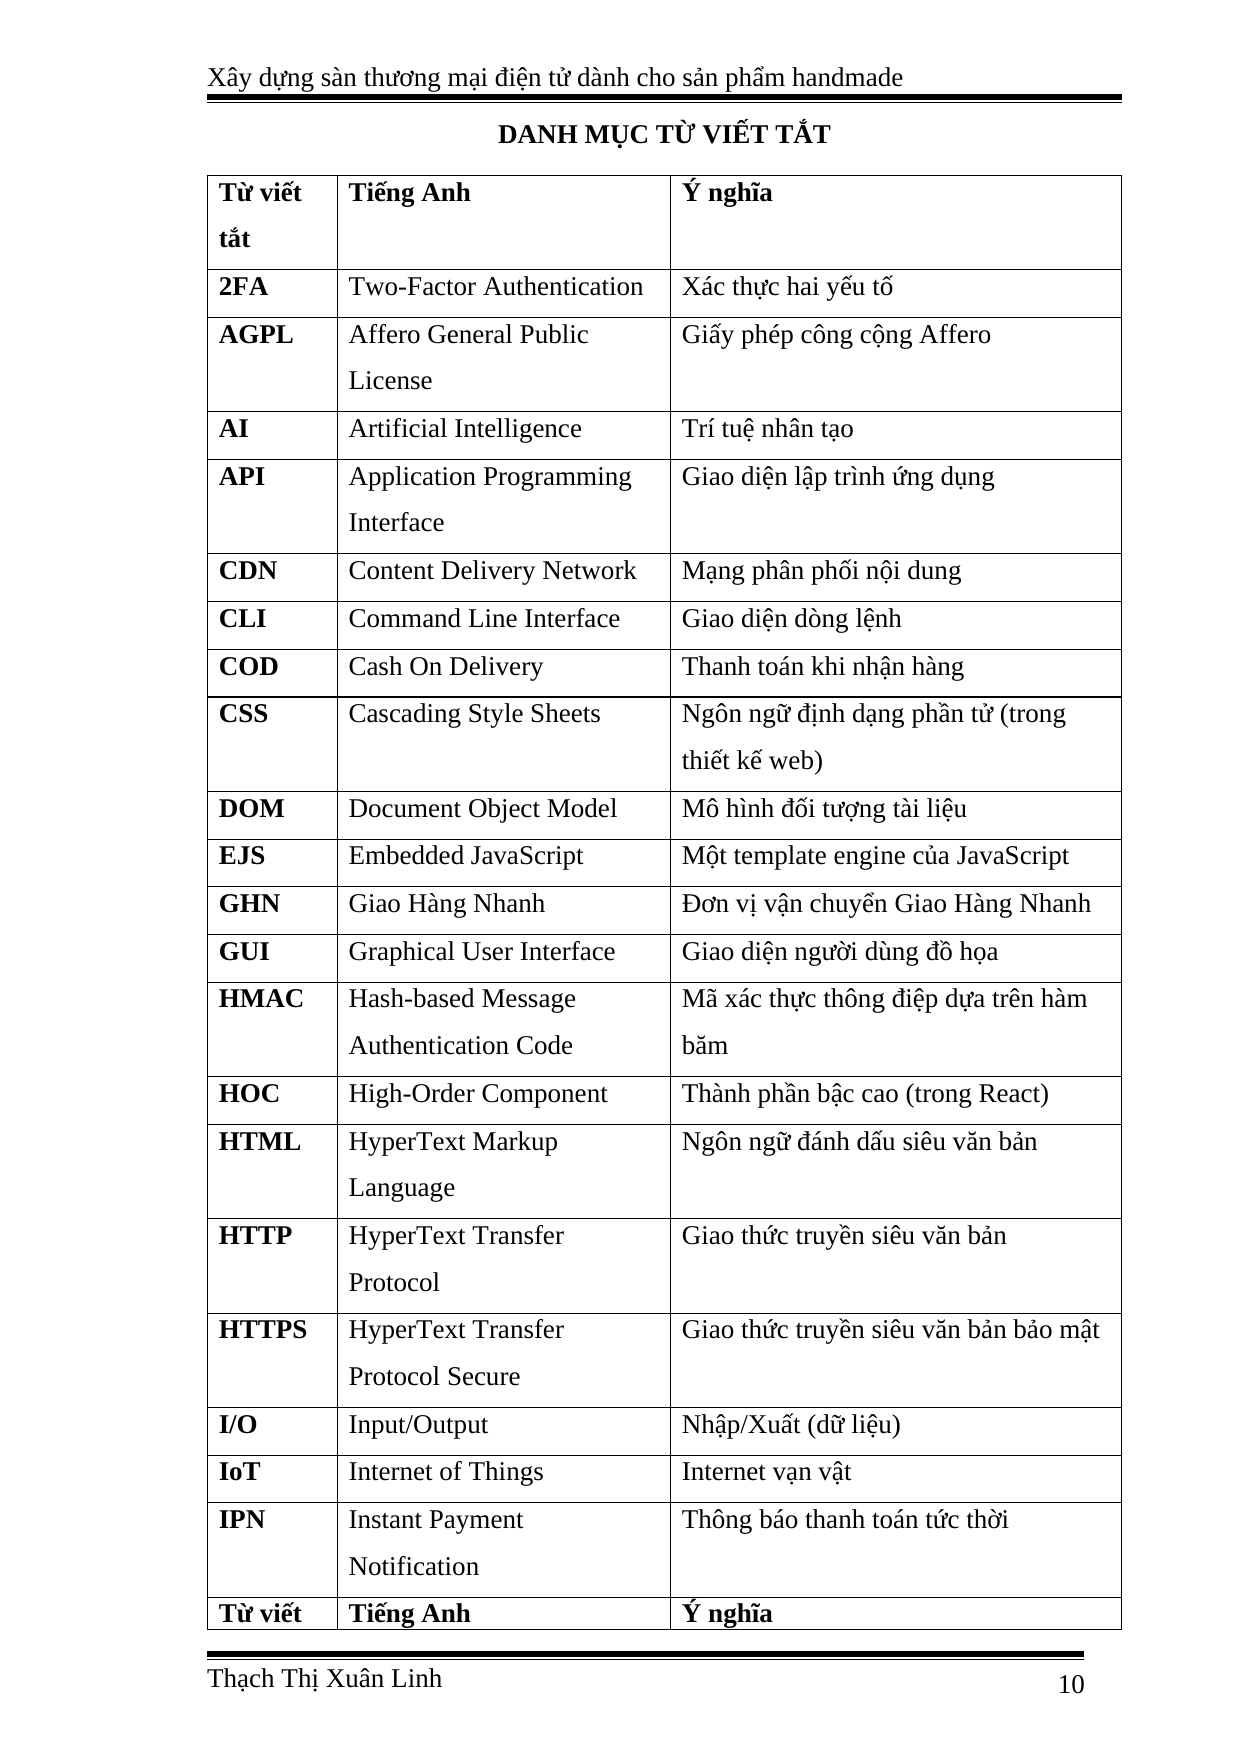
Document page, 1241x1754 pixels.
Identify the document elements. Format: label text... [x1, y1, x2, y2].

table_cell HOC [208, 1077, 337, 1124]
table_cell Từ viết tắt [208, 1598, 337, 1629]
table_cell 2FA [208, 270, 337, 317]
table_cell High-Order Component [338, 1077, 670, 1124]
table_cell CLI [208, 602, 337, 649]
table_cell Giao Hàng Nhanh [338, 887, 670, 934]
table_cell IPN [208, 1503, 337, 1597]
table_cell AI [208, 412, 337, 459]
table_header Tiếng Anh [338, 176, 670, 269]
table_cell Internet vạn vật [671, 1456, 1121, 1502]
text DANH MỤC TỪ VIẾT TẮT [207, 118, 1122, 149]
table_cell Giao diện lập trình ứng dụng [671, 460, 1121, 553]
table_cell Giao thức truyền siêu văn bản [671, 1219, 1121, 1312]
table_cell Internet of Things [338, 1456, 670, 1502]
table_cell Tiếng Anh [338, 1598, 670, 1629]
table_cell Two-Factor Authentication [338, 270, 670, 317]
table_cell Cash On Delivery [338, 650, 670, 696]
table_cell GHN [208, 887, 337, 934]
table_cell IoT [208, 1456, 337, 1502]
table_cell Embedded JavaScript [338, 840, 670, 886]
table_cell Artificial Intelligence [338, 412, 670, 459]
table_cell Affero General Public License [338, 318, 670, 411]
table_header Ý nghĩa [671, 176, 1121, 269]
table_cell Mạng phân phối nội dung [671, 554, 1121, 601]
table_cell DOM [208, 792, 337, 838]
table_cell I/O [208, 1408, 337, 1454]
table_cell Mã xác thực thông điệp dựa trên hàm băm [671, 983, 1121, 1076]
table_cell Instant Payment Notification [338, 1503, 670, 1597]
table_cell Ý nghĩa [671, 1598, 1121, 1629]
table_cell Giao diện người dùng đồ họa [671, 935, 1121, 982]
table_cell Đơn vị vận chuyển Giao Hàng Nhanh [671, 887, 1121, 934]
table_cell Cascading Style Sheets [338, 698, 670, 791]
table_cell HyperText Transfer Protocol Secure [338, 1314, 670, 1407]
table_cell Thanh toán khi nhận hàng [671, 650, 1121, 696]
table_cell Nhập/Xuất (dữ liệu) [671, 1408, 1121, 1454]
table_cell Application Programming Interface [338, 460, 670, 553]
table_cell COD [208, 650, 337, 696]
table_cell Content Delivery Network [338, 554, 670, 601]
table_cell Giấy phép công cộng Affero [671, 318, 1121, 411]
table_cell Giao thức truyền siêu văn bản bảo mật [671, 1314, 1121, 1407]
table_cell HyperText Markup Language [338, 1125, 670, 1218]
table_cell Ngôn ngữ đánh dấu siêu văn bản [671, 1125, 1121, 1218]
table_cell Thành phần bậc cao (trong React) [671, 1077, 1121, 1124]
table_cell Thông báo thanh toán tức thời [671, 1503, 1121, 1597]
table_cell HMAC [208, 983, 337, 1076]
table_cell Một template engine của JavaScript [671, 840, 1121, 886]
table_cell Command Line Interface [338, 602, 670, 649]
table_cell Document Object Model [338, 792, 670, 838]
table_cell HTML [208, 1125, 337, 1218]
table_cell Hash-based Message Authentication Code [338, 983, 670, 1076]
table_cell GUI [208, 935, 337, 982]
table_cell Graphical User Interface [338, 935, 670, 982]
table_cell Trí tuệ nhân tạo [671, 412, 1121, 459]
table_cell CSS [208, 698, 337, 791]
table_cell Xác thực hai yếu tố [671, 270, 1121, 317]
table_header Từ viết tắt [208, 176, 337, 269]
table_cell Input/Output [338, 1408, 670, 1454]
table_cell AGPL [208, 318, 337, 411]
table_cell HyperText Transfer Protocol [338, 1219, 670, 1312]
table_cell HTTP [208, 1219, 337, 1312]
table_cell Giao diện dòng lệnh [671, 602, 1121, 649]
table_cell Mô hình đối tượng tài liệu [671, 792, 1121, 838]
table_cell HTTPS [208, 1314, 337, 1407]
table_cell CDN [208, 554, 337, 601]
table_cell EJS [208, 840, 337, 886]
table_cell Ngôn ngữ định dạng phần tử (trong thiết kế web) [671, 698, 1121, 791]
table_cell API [208, 460, 337, 553]
